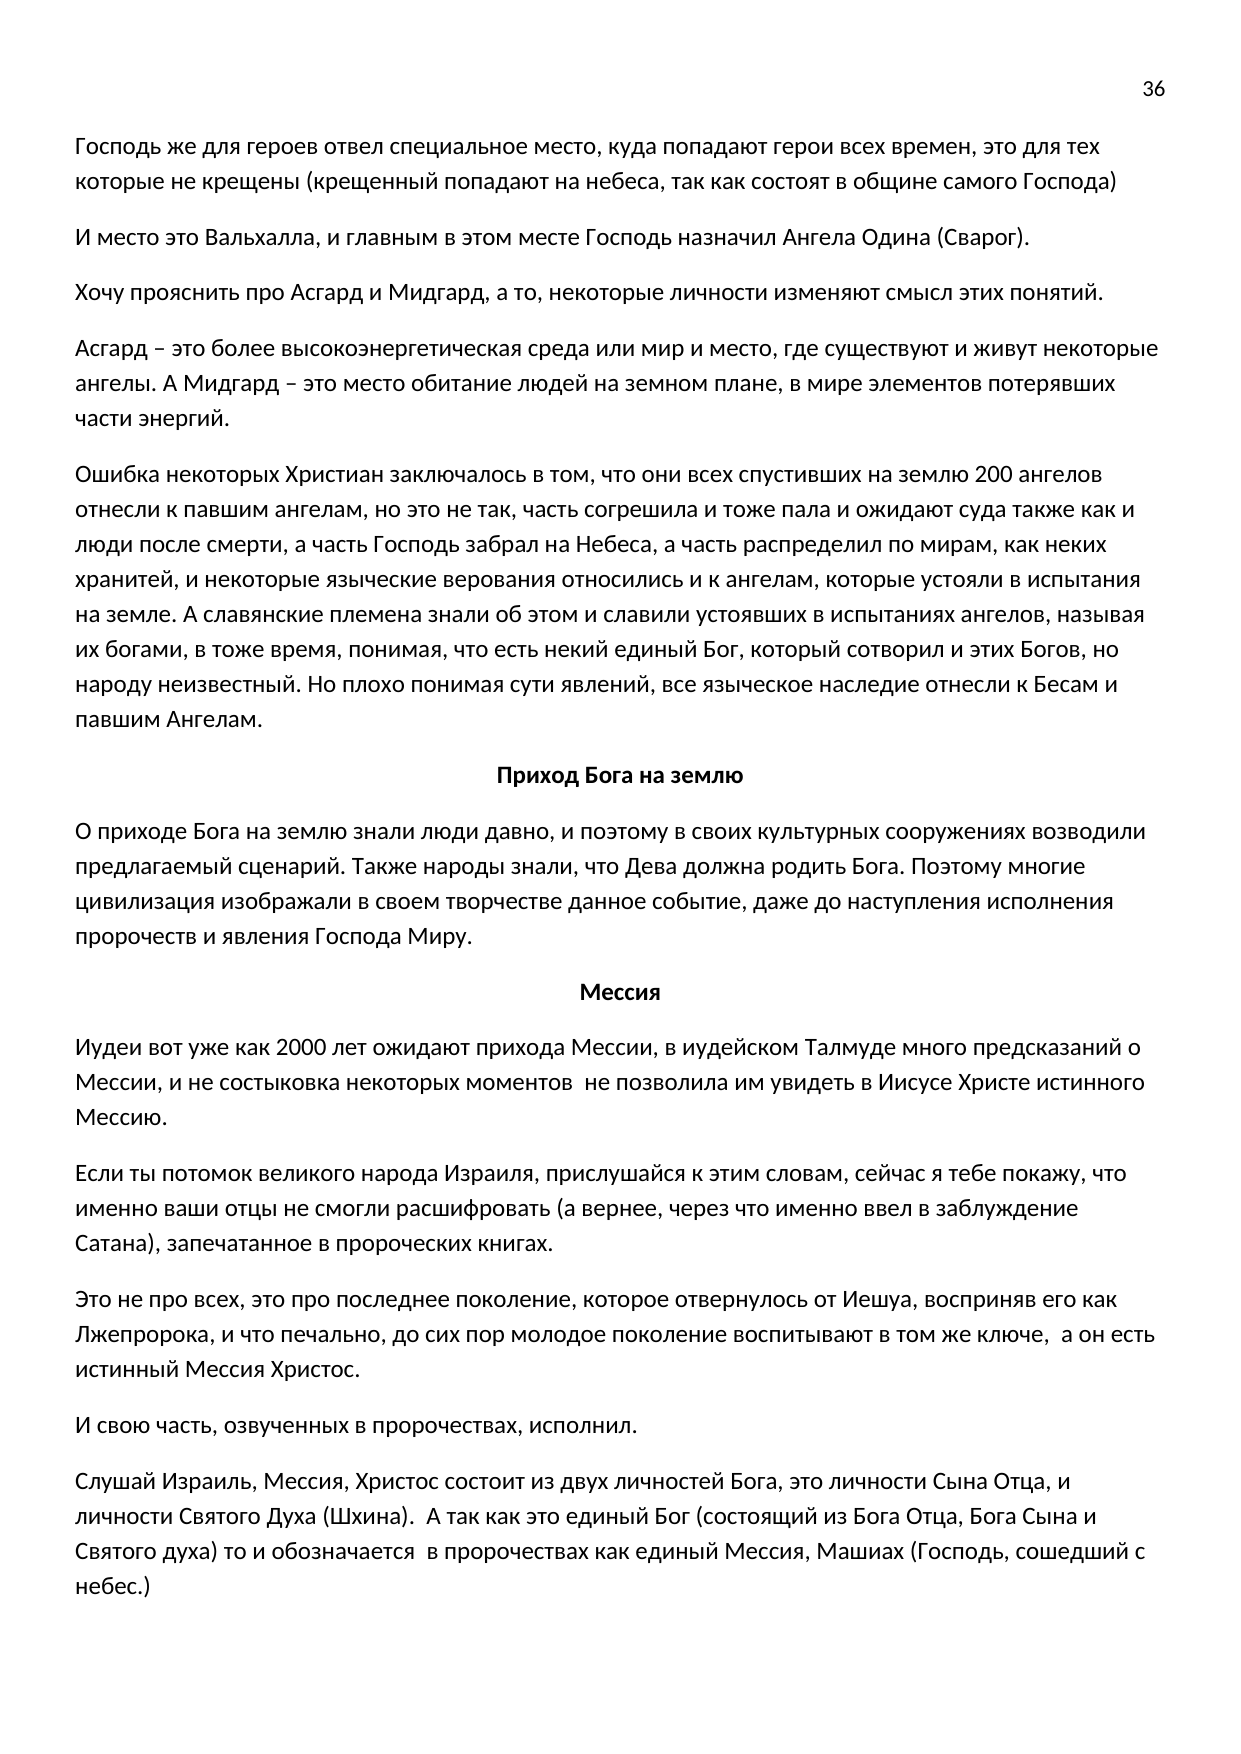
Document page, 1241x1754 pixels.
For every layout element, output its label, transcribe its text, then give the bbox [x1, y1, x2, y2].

text И место это Вальхалла, и главным в этом месте Господь назначил Ангела Одина (Сварог). [75, 221, 1165, 251]
text Хочу прояснить про Асгард и Мидгард, а то, некоторые личности изменяют смысл этих понятий. [75, 276, 1165, 307]
text Асгард – это более высокоэнергетическая среда или мир и место, где существуют и живут некоторые ангелы. А Мидгард – это место обитание людей на земном плане, в мире элементов потерявших части энергий. [75, 332, 1165, 433]
text Если ты потомок великого народа Израиля, прислушайся к этим словам, сейчас я тебе покажу, что именно ваши отцы не смогли расшифровать (а вернее, через что именно ввел в заблуждение Сатана), запечатанное в пророческих книгах. [75, 1157, 1165, 1258]
text О приходе Бога на землю знали люди давно, и поэтому в своих культурных сооружениях возводили предлагаемый сценарий. Также народы знали, что Дева должна родить Бога. Поэтому многие цивилизация изображали в своем творчестве данное событие, даже до наступления исполнения пророчеств и явления Господа Миру. [75, 815, 1165, 950]
text Мессия [75, 976, 1165, 1006]
text Это не про всех, это про последнее поколение, которое отвернулось от Иешуа, восприняв его как Лжепророка, и что печально, до сих пор молодое поколение воспитывают в том же ключе, а он есть истинный Мессия Христос. [75, 1283, 1165, 1384]
text Ошибка некоторых Христиан заключалось в том, что они всех спустивших на землю 200 ангелов отнесли к павшим ангелам, но это не так, часть согрешила и тоже пала и ожидают суда также как и люди после смерти, а часть Господь забрал на Небеса, а часть распределил по мирам, как неких хранитей, и некоторые языческие верования относились и к ангелам, которые устояли в испытания на земле. А славянские племена знали об этом и славили устоявших в испытаниях ангелов, называя их богами, в тоже время, понимая, что есть некий единый Бог, который сотворил и этих Богов, но народу неизвестный. Но плохо понимая сути явлений, все языческое наследие отнесли к Бесам и павшим Ангелам. [75, 458, 1165, 734]
text Иудеи вот уже как 2000 лет ожидают прихода Мессии, в иудейском Талмуде много предсказаний о Мессии, и не состыковка некоторых моментов не позволила им увидеть в Иисусе Христе истинного Мессию. [75, 1031, 1165, 1132]
text Приход Бога на землю [75, 759, 1165, 789]
text Слушай Израиль, Мессия, Христос состоит из двух личностей Бога, это личности Сына Отца, и личности Святого Духа (Шхина). А так как это единый Бог (состоящий из Бога Отца, Бога Сына и Святого духа) то и обозначается в пророчествах как единый Мессия, Машиах (Господь, сошедший с небес.) [75, 1465, 1165, 1600]
text И свою часть, озвученных в пророчествах, исполнил. [75, 1409, 1165, 1439]
text Господь же для героев отвел специальное место, куда попадают герои всех времен, это для тех которые не крещены (крещенный попадают на небеса, так как состоят в общине самого Господа) [75, 130, 1165, 195]
